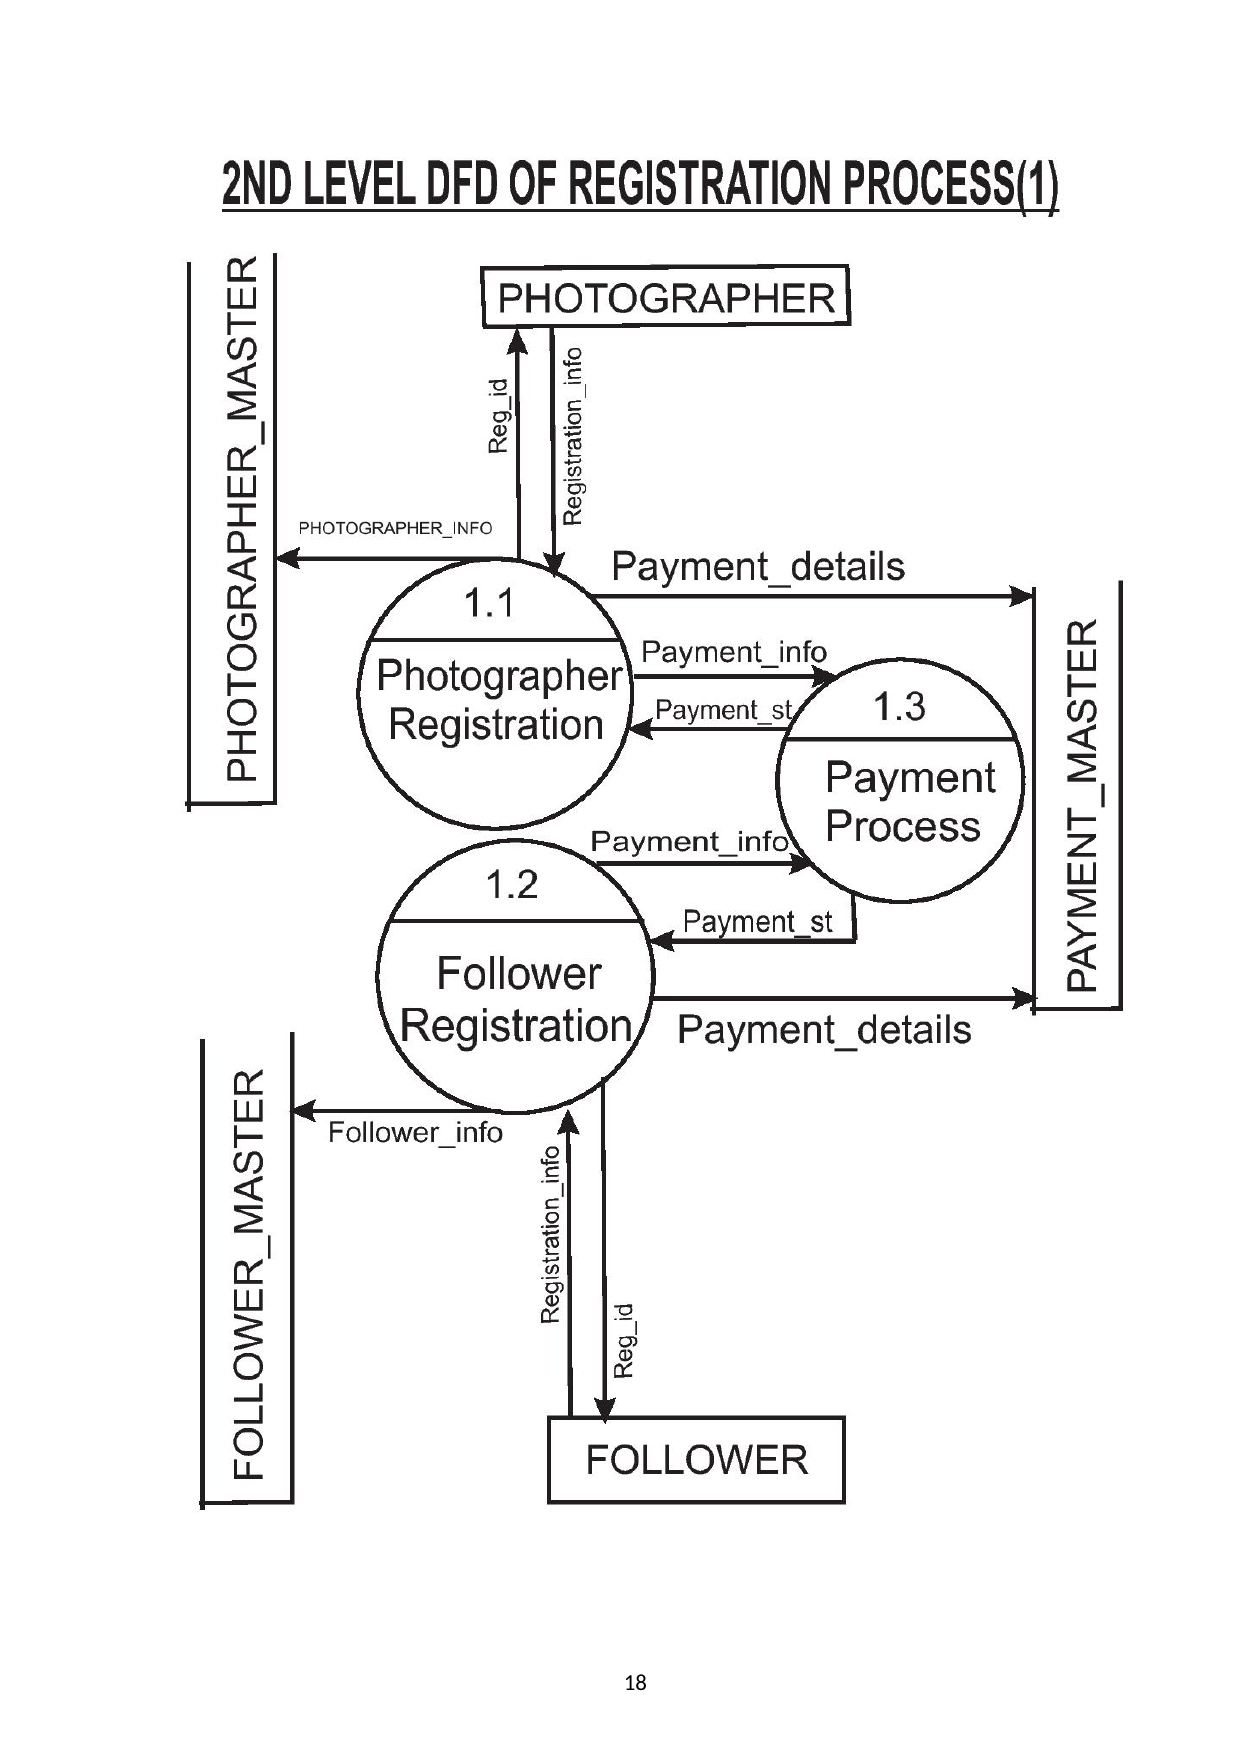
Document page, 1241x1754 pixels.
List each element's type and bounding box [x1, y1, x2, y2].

picture [105, 75, 1166, 1576]
